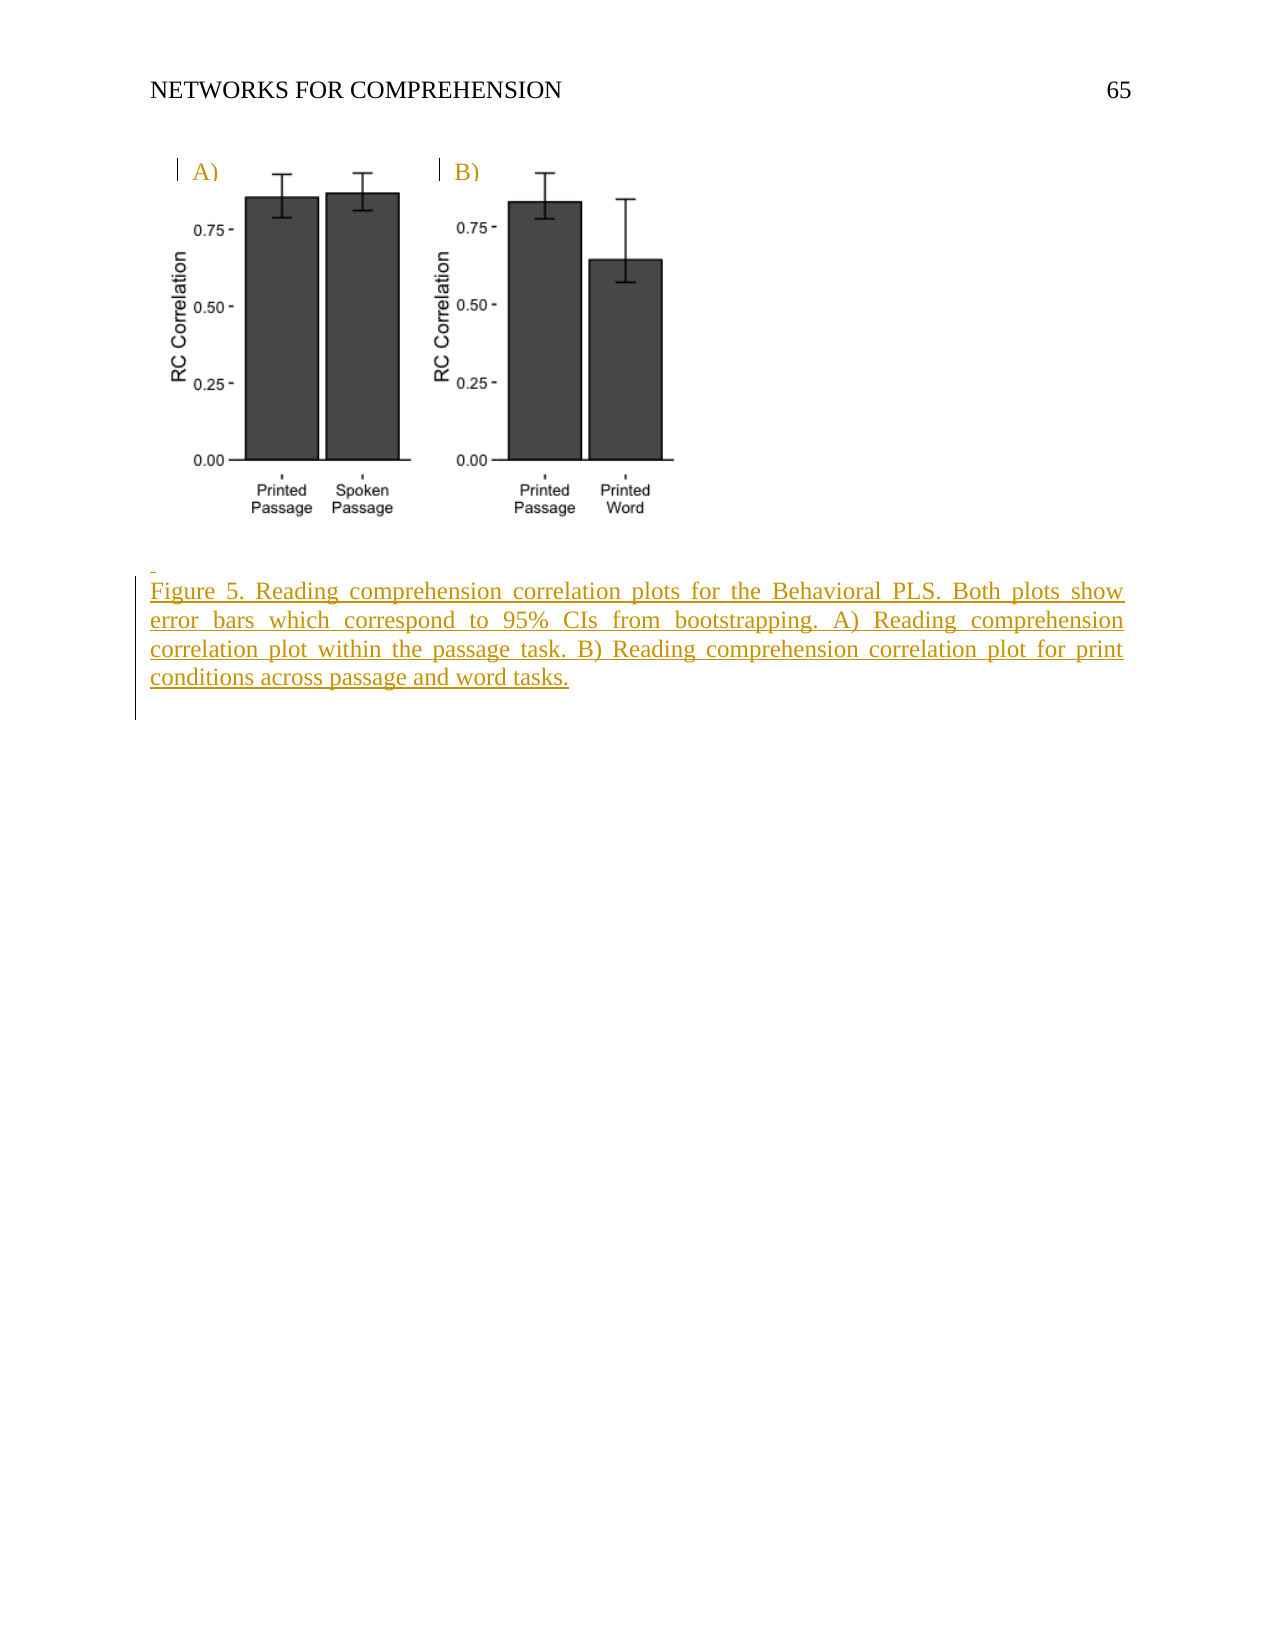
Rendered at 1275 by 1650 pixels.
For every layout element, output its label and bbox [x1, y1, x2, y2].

picture [158, 149, 684, 548]
